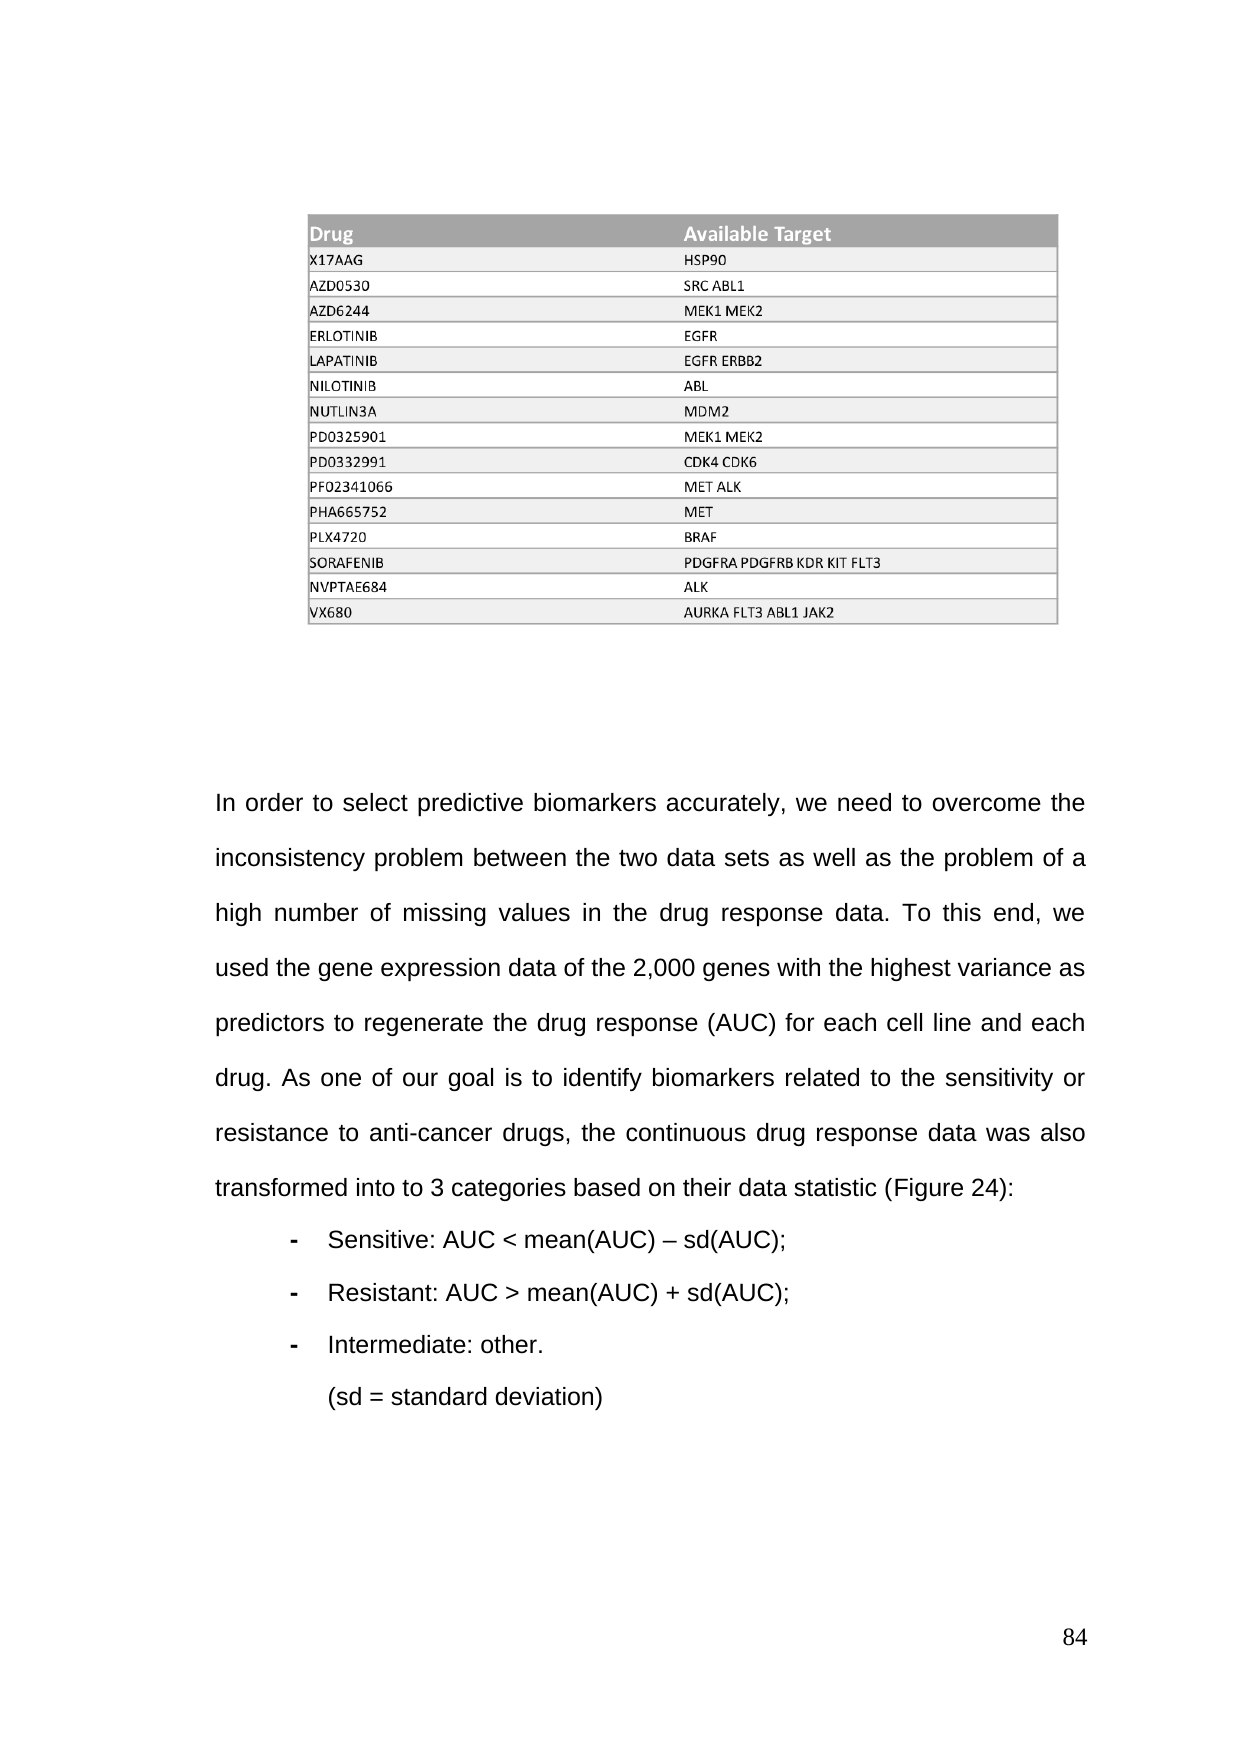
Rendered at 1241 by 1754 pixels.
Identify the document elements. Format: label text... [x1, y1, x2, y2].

list Resistant: AUC > mean(AUC) + sd(AUC); [290, 1269, 1087, 1313]
list Sensitive: AUC < mean(AUC) – sd(AUC); [290, 1217, 1087, 1261]
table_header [204, 172, 1091, 649]
picture [307, 212, 1059, 631]
list (sd = standard deviation) [327, 1374, 1087, 1418]
list Intermediate: other. [290, 1322, 1087, 1366]
